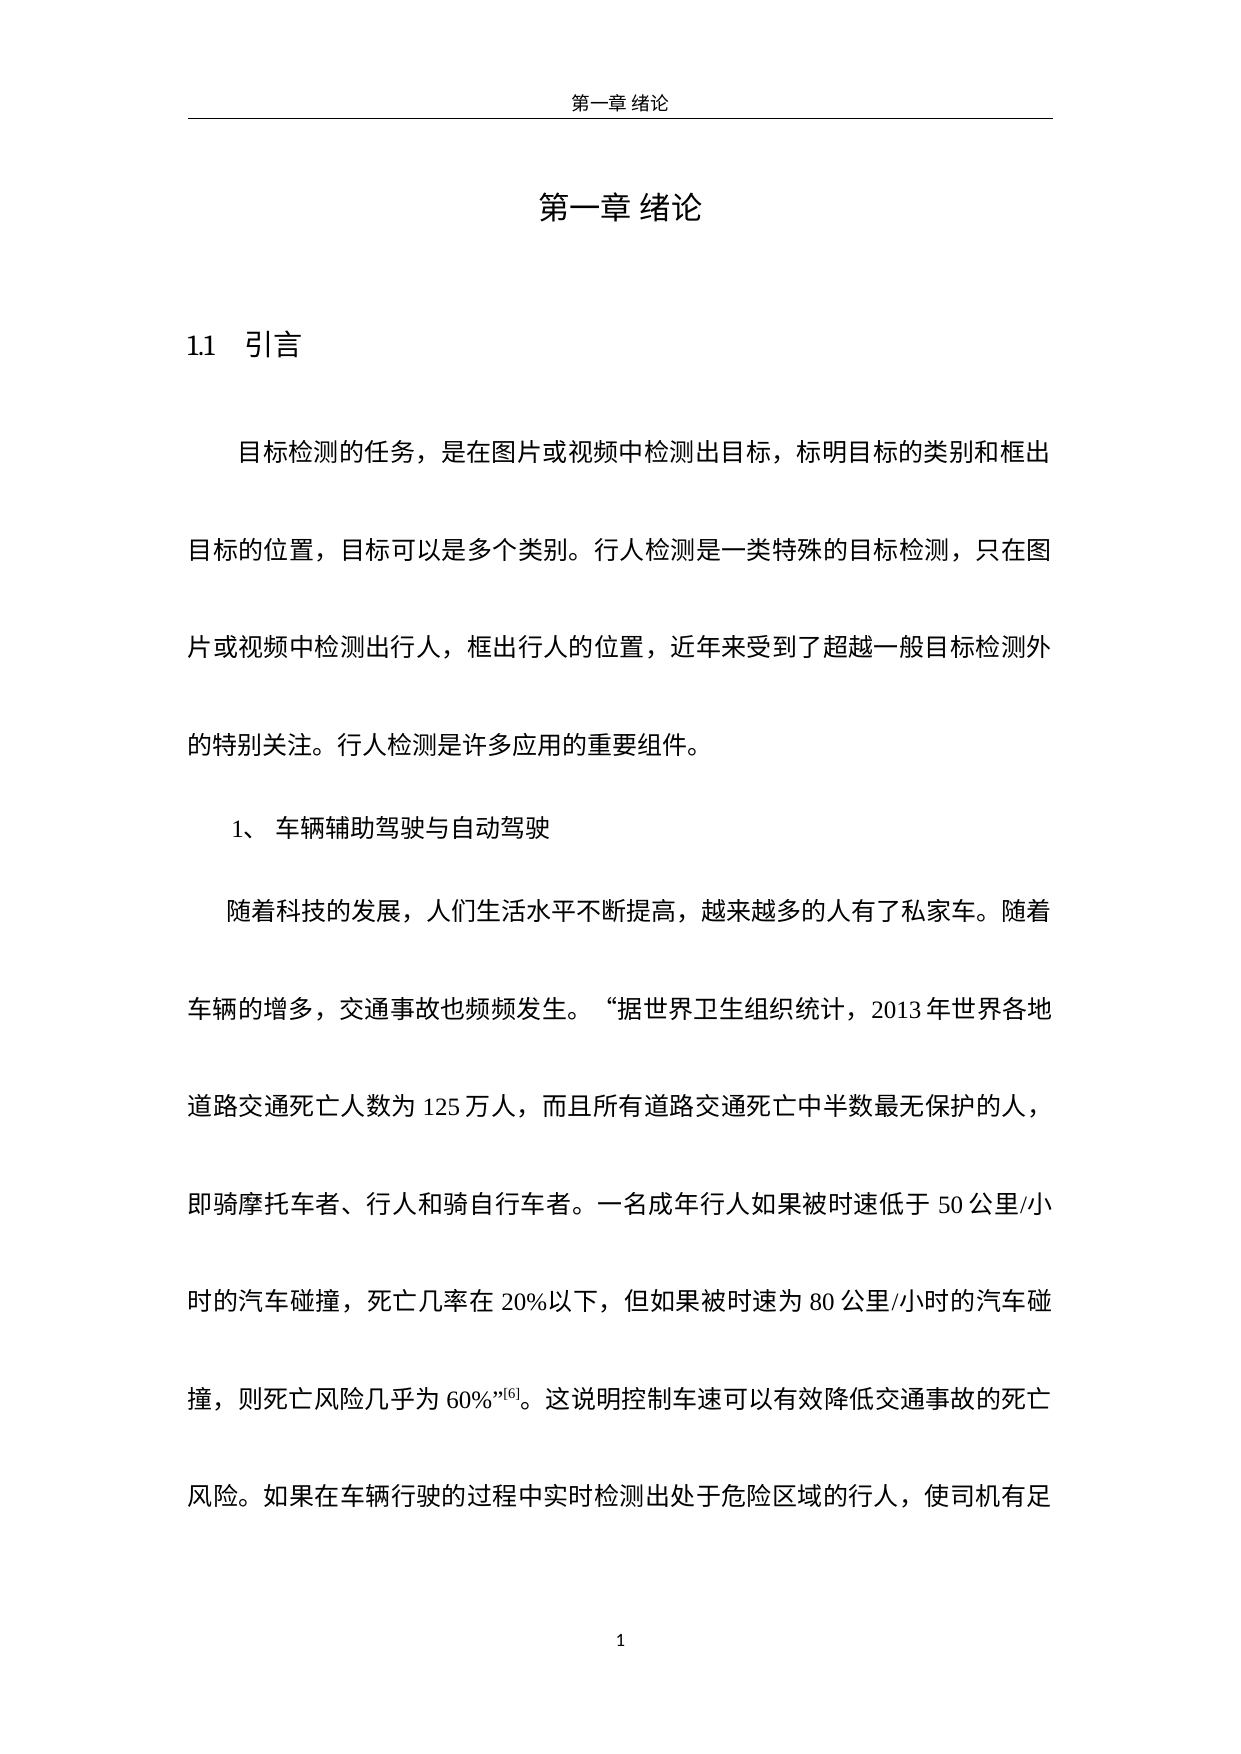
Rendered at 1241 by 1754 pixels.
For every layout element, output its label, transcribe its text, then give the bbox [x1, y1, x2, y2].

subtitle 第一章 绪论 [187, 174, 1053, 239]
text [187, 877, 1053, 1527]
list 引言 [187, 312, 1053, 377]
text 目标检测的任务，是在图片或视频中检测出目标，标明目标的类别和框出目标的位置，目标可以是多个类别。行人检测是一类特殊的目标检测，只在图片或视频中检测出行人，框出行人的位置，近年来受到了超越一般目标检测外的特别关注。行人检测是许多应用的重要组件。 [187, 418, 1053, 776]
list 车辆辅助驾驶与自动驾驶 [231, 794, 1053, 859]
